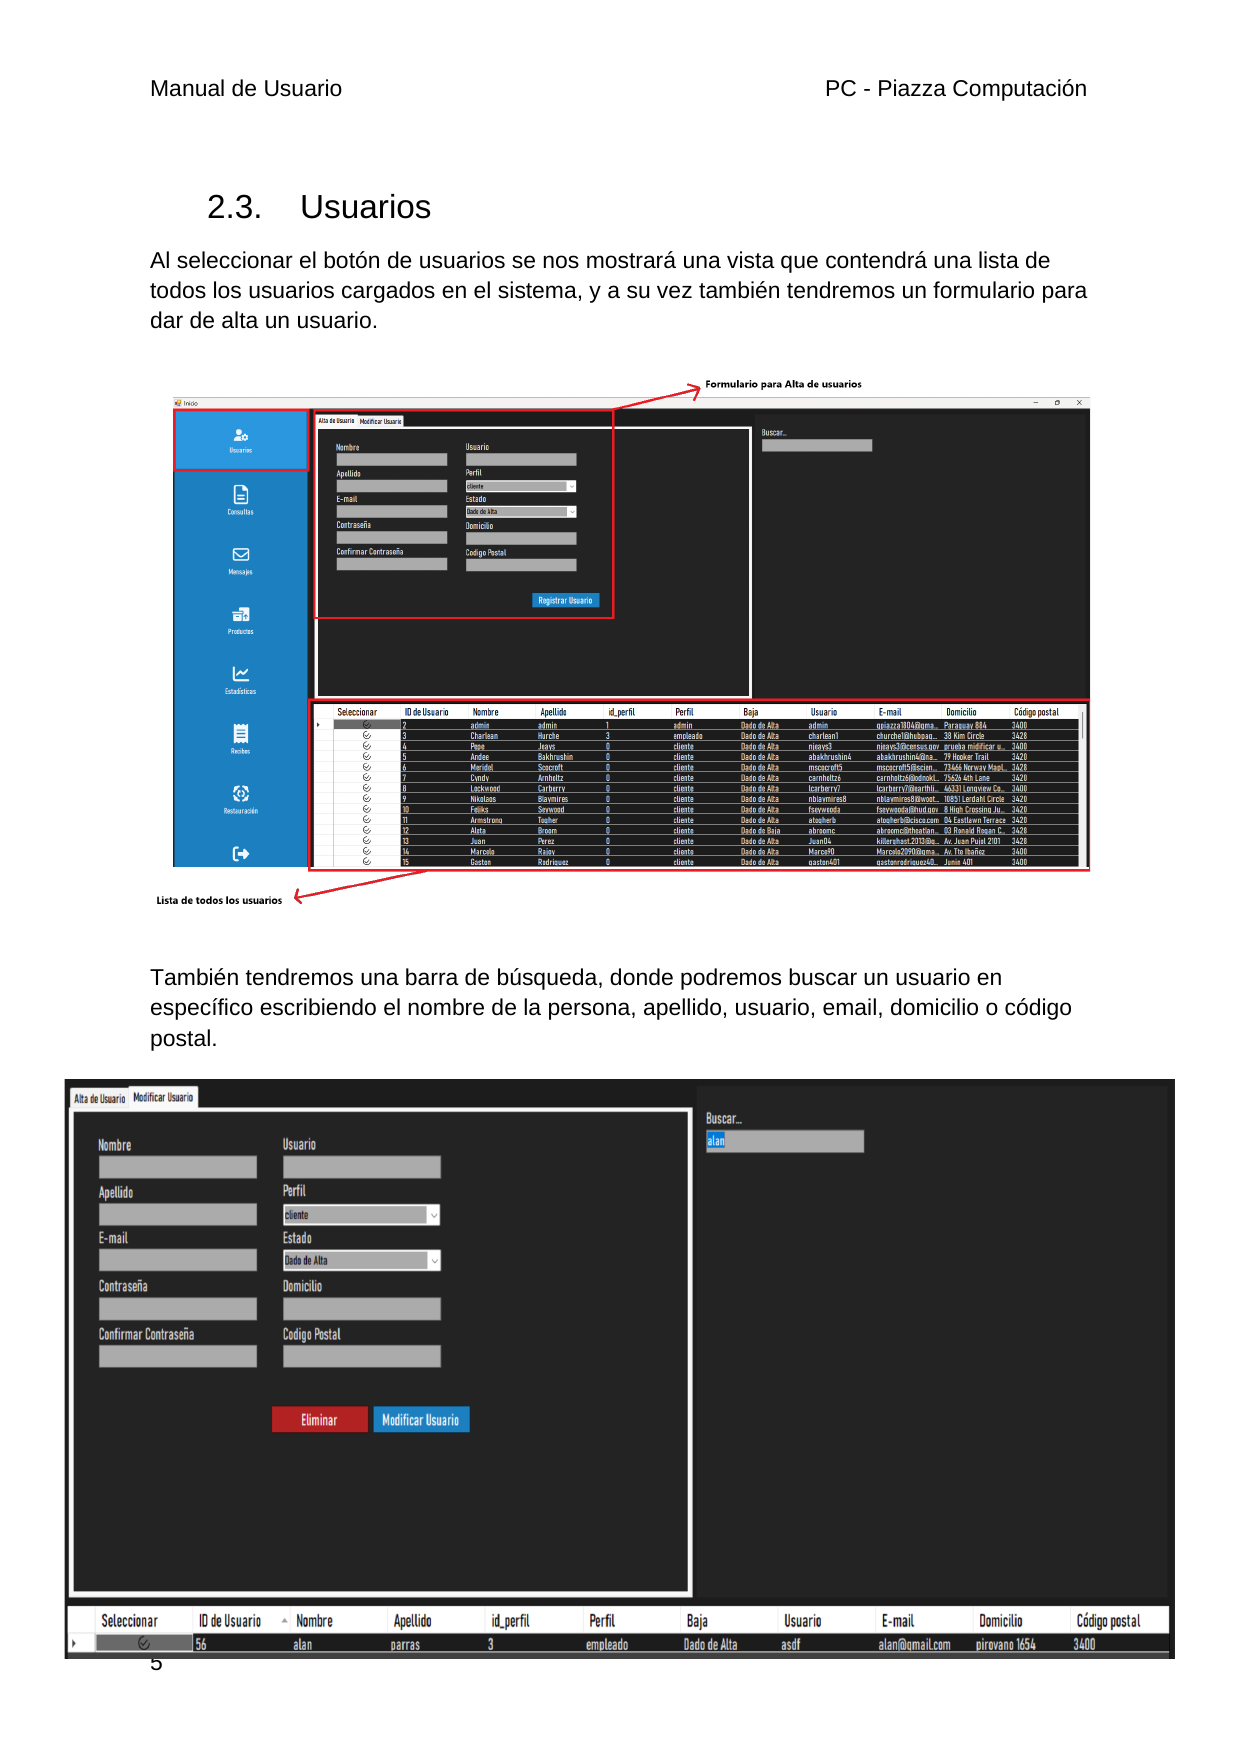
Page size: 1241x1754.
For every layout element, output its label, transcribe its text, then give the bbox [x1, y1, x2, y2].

picture [64, 1079, 1175, 1659]
picture [149, 363, 1091, 908]
text Al seleccionar el botón de usuarios se nos mostrará una vista que contendrá una lista de todos los usuarios cargados en el sistema, y a su vez también tendremos un formulario para dar de alta un usuario. [150, 247, 1090, 333]
text También tendremos una barra de búsqueda, donde podremos buscar un usuario en específico escribiendo el nombre de la persona, apellido, usuario, email, domicilio o código postal. [150, 964, 1090, 1051]
subtitle Usuarios [262, 187, 1090, 226]
